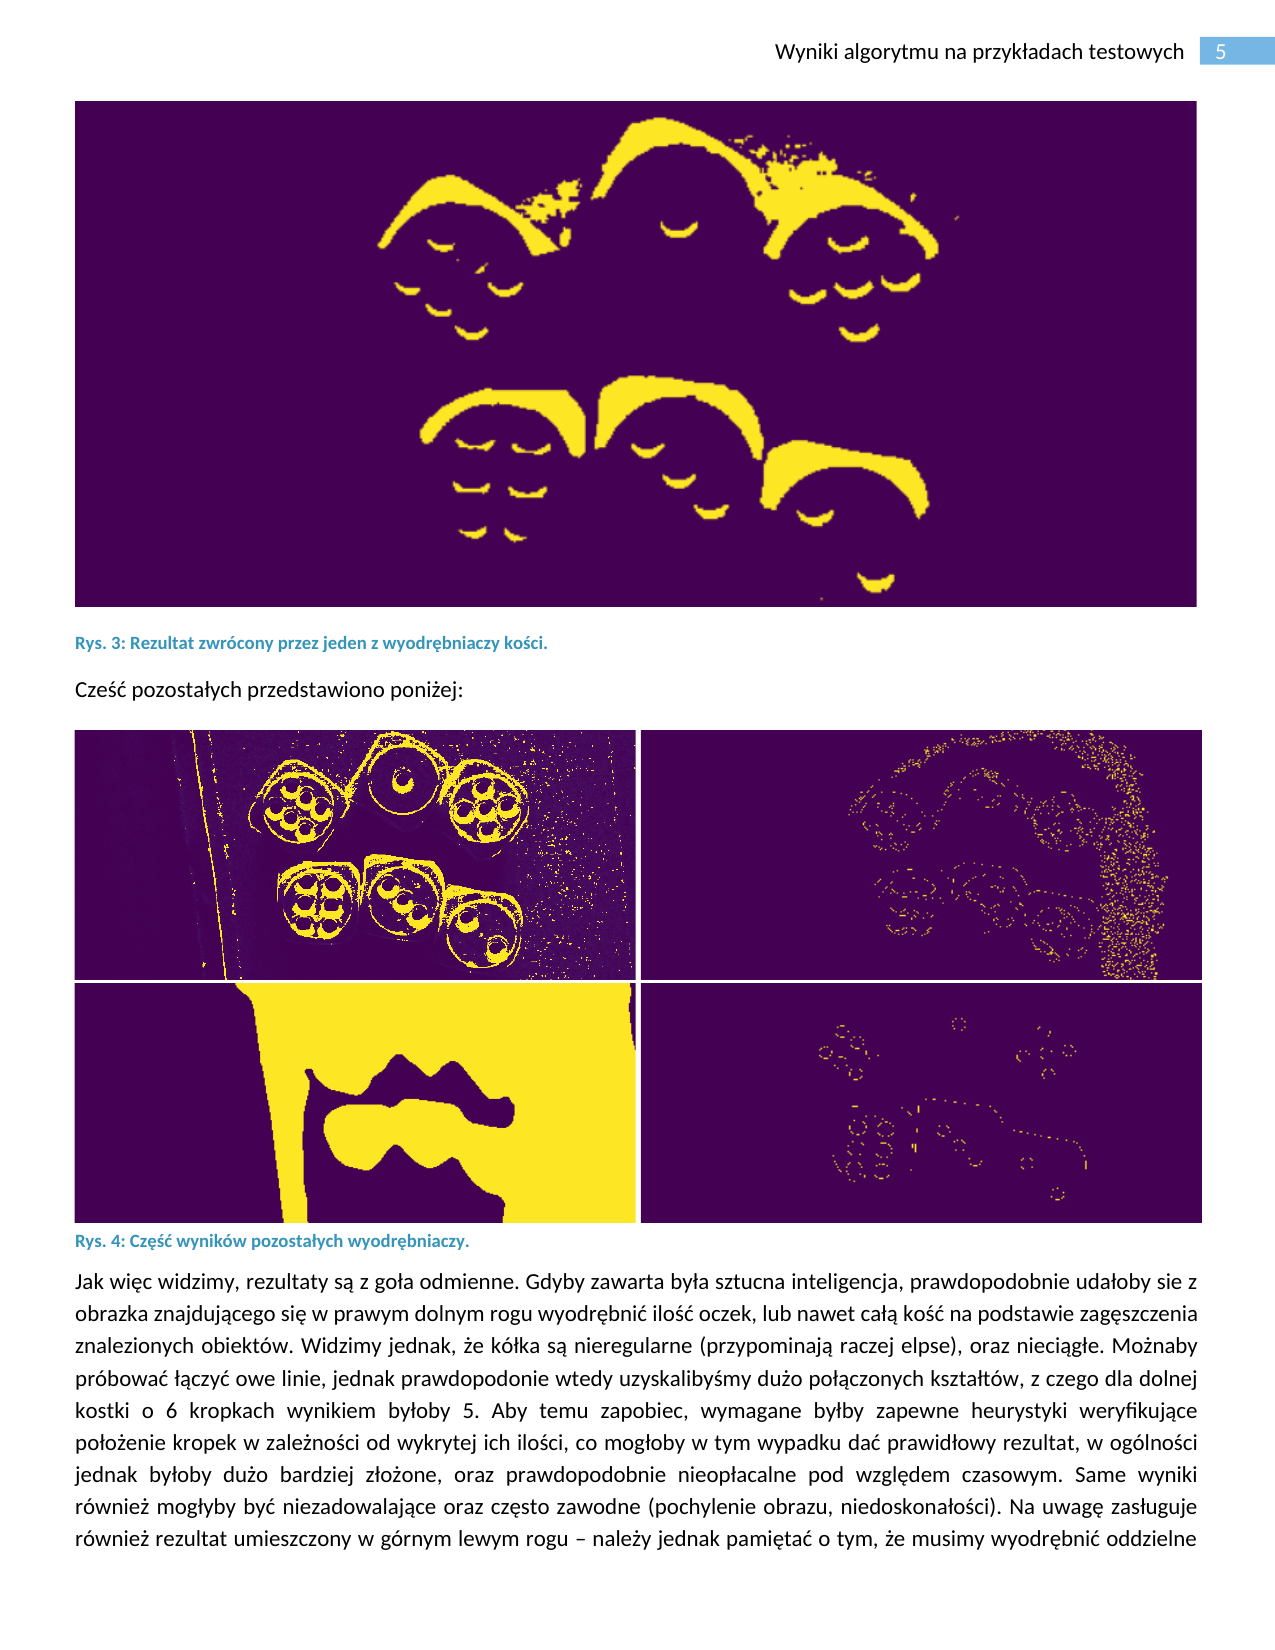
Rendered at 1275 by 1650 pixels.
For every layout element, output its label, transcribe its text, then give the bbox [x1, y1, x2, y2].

picture [74, 983, 636, 1223]
picture [640, 730, 1202, 980]
text Rys. 3: Rezultat zwrócony przez jeden z wyodrębniaczy kości. [75, 632, 1200, 654]
picture [74, 730, 636, 980]
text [75, 728, 1200, 1553]
picture [75, 101, 1197, 607]
picture [640, 983, 1202, 1223]
text Cześć pozostałych przedstawiono poniżej: [75, 675, 1200, 703]
